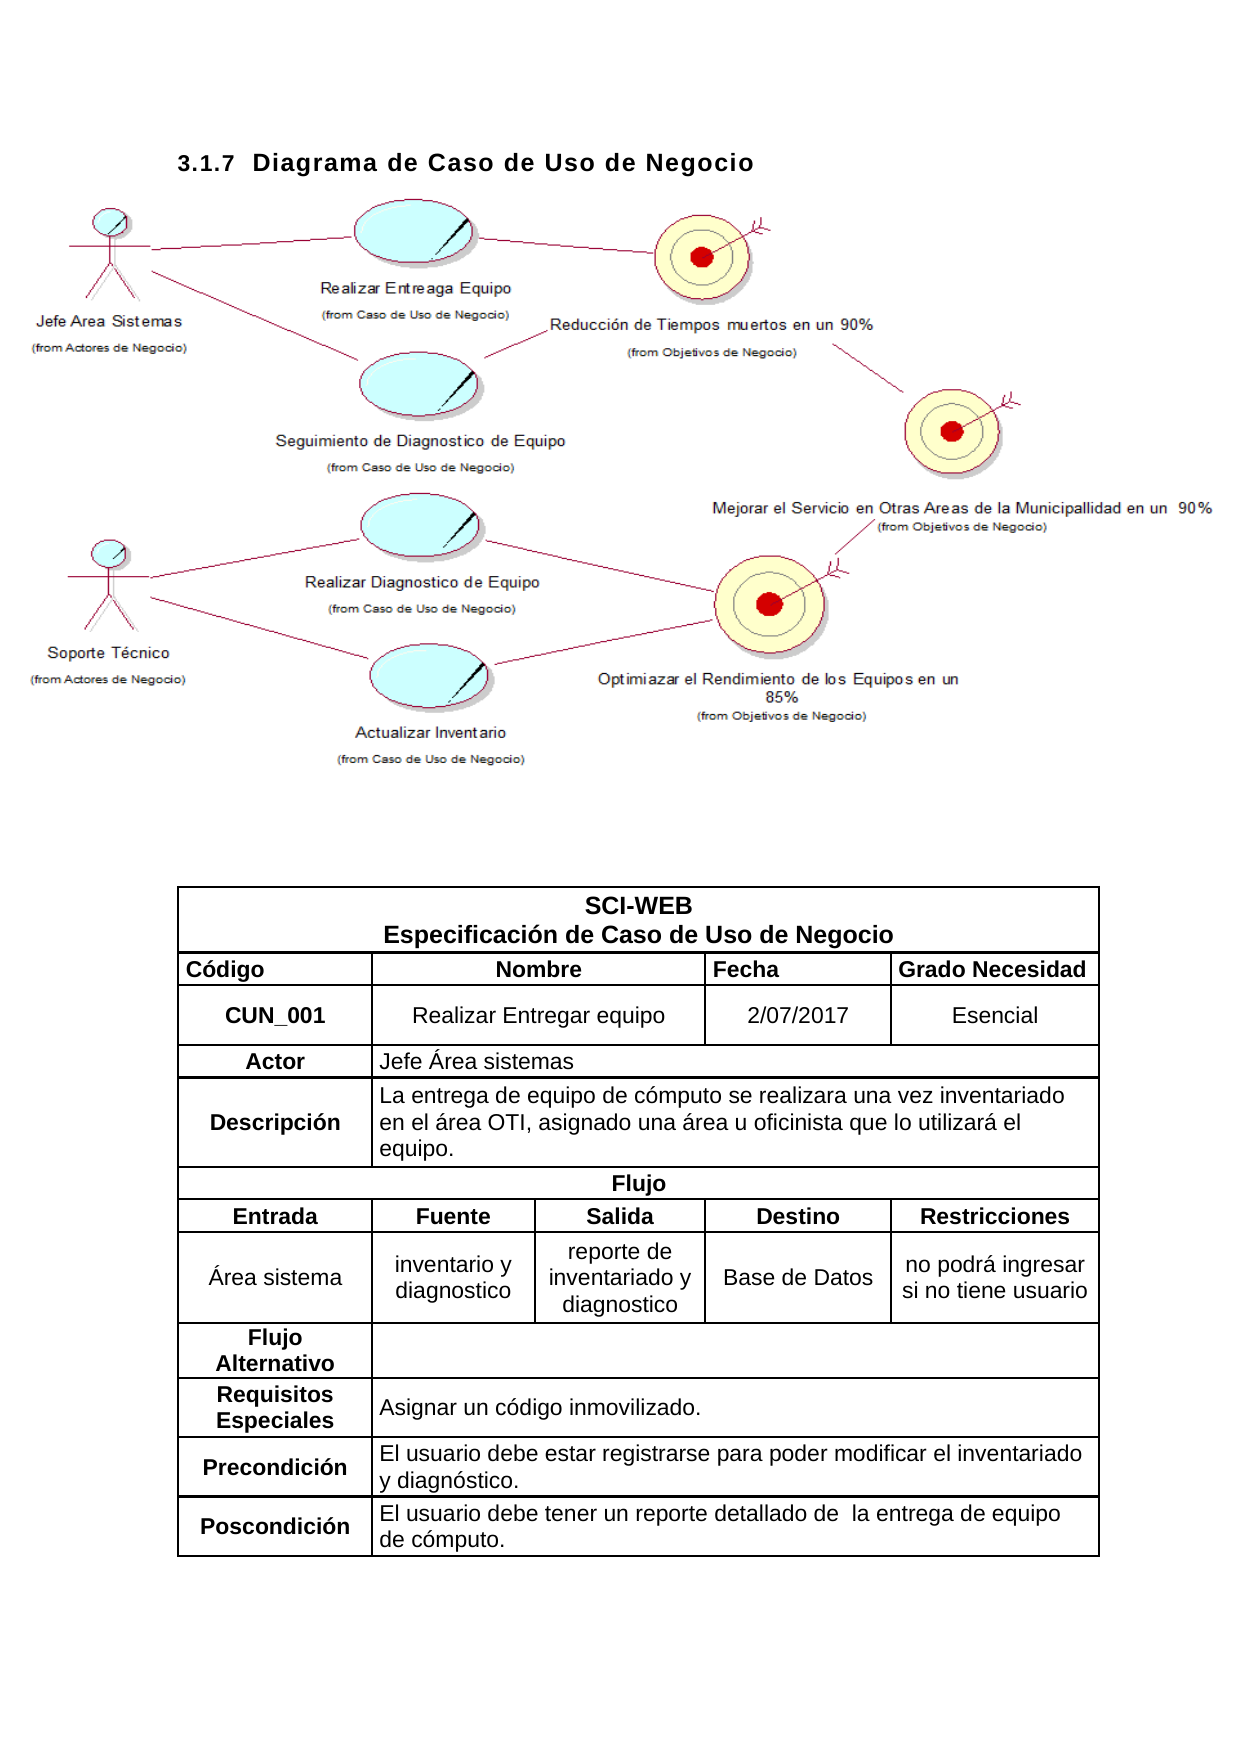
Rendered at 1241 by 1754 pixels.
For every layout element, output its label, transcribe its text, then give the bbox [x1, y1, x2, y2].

table_cell Destino [706, 1200, 890, 1231]
table_cell La entrega de equipo de cómputo se realizara una vez inventariado en el área OTI, asignado una área u oficinista que lo utilizará el equipo. [373, 1079, 1098, 1166]
table_header SCI-WEB Especificación de Caso de Uso de Negocio [179, 888, 1098, 951]
table_cell Actor [179, 1046, 371, 1076]
table_cell El usuario debe tener un reporte detallado de la entrega de equipo de cómputo. [373, 1498, 1098, 1555]
table_cell inventario y diagnostico [373, 1233, 534, 1322]
table_cell 2/07/2017 [706, 986, 890, 1044]
table_cell Fuente [373, 1200, 534, 1231]
table_cell Flujo [179, 1168, 1098, 1198]
table_cell Entrada [179, 1200, 371, 1231]
table_cell [373, 1324, 1098, 1377]
table_cell Requisitos Especiales [179, 1379, 371, 1436]
table_cell Restricciones [892, 1200, 1098, 1231]
table_cell reporte de inventariado y diagnostico [536, 1233, 704, 1322]
table_cell Fecha [706, 954, 890, 984]
table_cell Realizar Entregar equipo [373, 986, 704, 1044]
table_cell CUN_001 [179, 986, 371, 1044]
table_cell Asignar un código inmovilizado. [373, 1379, 1098, 1436]
table_cell Poscondición [179, 1498, 371, 1555]
picture [28, 192, 1222, 771]
table_cell Nombre [373, 954, 704, 984]
table_cell Salida [536, 1200, 704, 1231]
table_cell Esencial [892, 986, 1098, 1044]
subtitle Diagrama de Caso de Uso de Negocio [177, 148, 1063, 176]
table_cell Grado Necesidad [892, 954, 1098, 984]
table_cell Descripción [179, 1079, 371, 1166]
table_cell Base de Datos [706, 1233, 890, 1322]
table_cell El usuario debe estar registrarse para poder modificar el inventariado y diagnóstico. [373, 1438, 1098, 1495]
table_cell Área sistema [179, 1233, 371, 1322]
table_cell Código [179, 954, 371, 984]
table_cell Precondición [179, 1438, 371, 1495]
table_cell Flujo Alternativo [179, 1324, 371, 1377]
table_cell Jefe Área sistemas [373, 1046, 1098, 1076]
table_cell no podrá ingresar si no tiene usuario [892, 1233, 1098, 1322]
